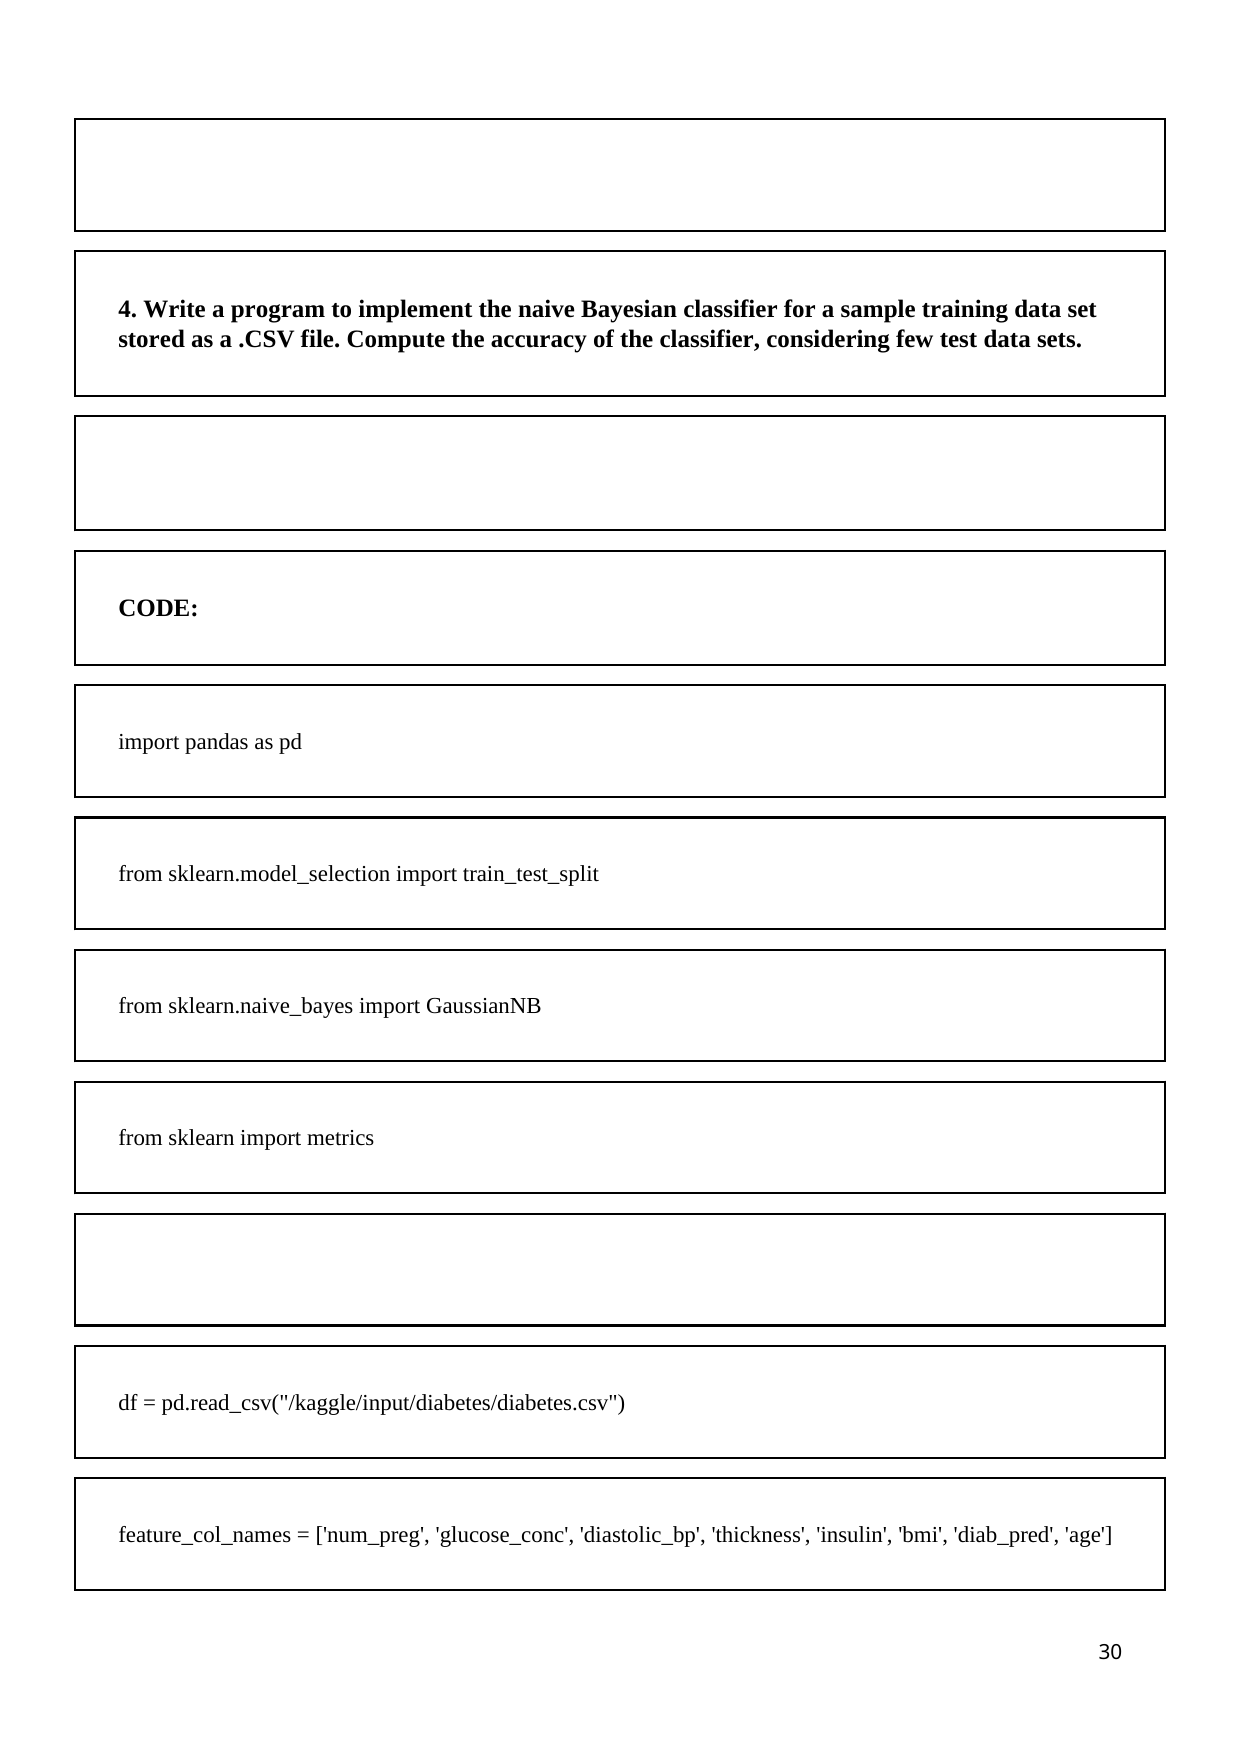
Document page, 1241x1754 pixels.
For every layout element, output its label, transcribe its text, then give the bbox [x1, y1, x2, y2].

text df = pd.read_csv("/kaggle/input/diabetes/diabetes.csv") [76, 1347, 1164, 1457]
text from sklearn.model_selection import train_test_split [76, 819, 1164, 928]
text CODE: [76, 552, 1164, 664]
text 4. Write a program to implement the naive Bayesian classifier for a sample training data set stored as a .CSV file. Compute the accuracy of the classifier, considering few test data sets. [76, 252, 1164, 395]
text import pandas as pd [76, 686, 1164, 796]
text from sklearn.naive_bayes import GaussianNB [76, 951, 1164, 1060]
text from sklearn import metrics [76, 1083, 1164, 1192]
text feature_col_names = ['num_preg', 'glucose_conc', 'diastolic_bp', 'thickness', 'insulin', 'bmi', 'diab_pred', 'age'] [76, 1479, 1164, 1589]
